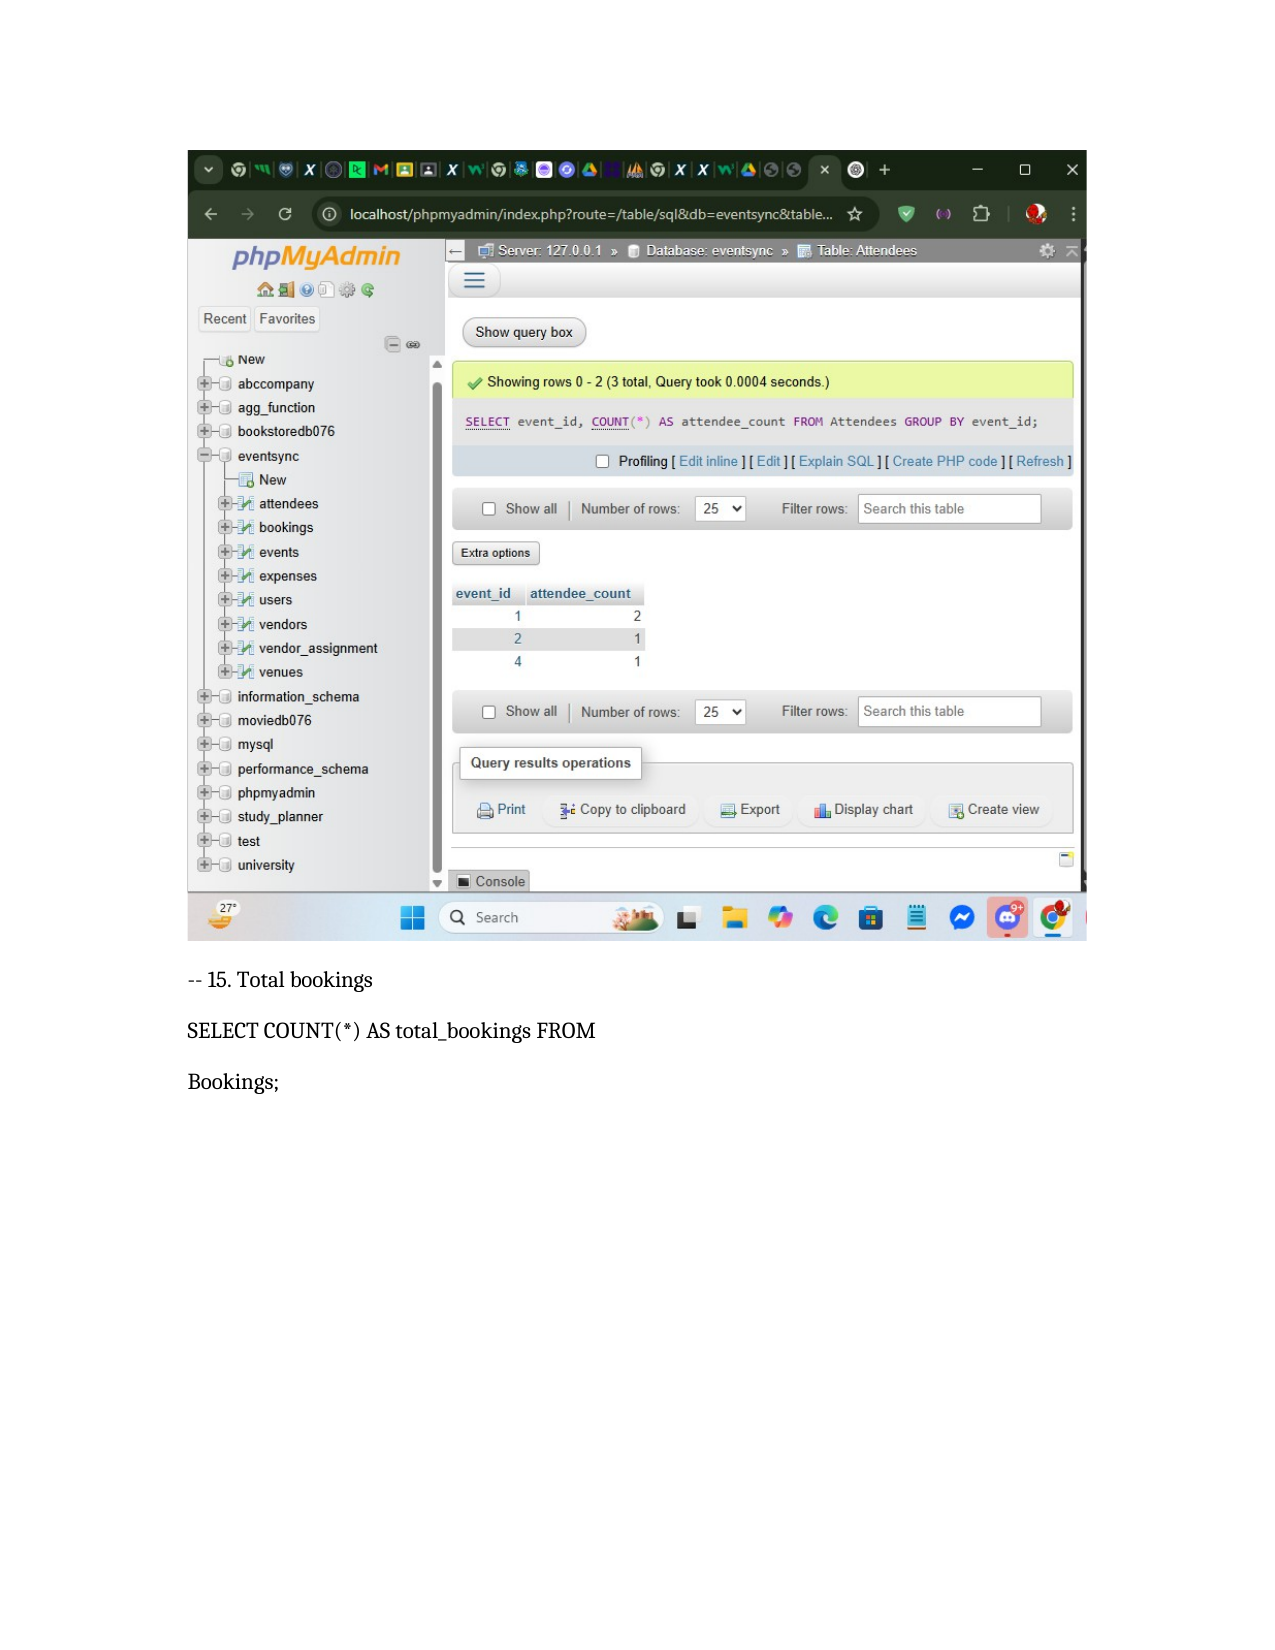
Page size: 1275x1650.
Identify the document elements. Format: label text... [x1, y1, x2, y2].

picture [187, 150, 1087, 941]
text -- 15. Total bookings [187, 967, 1200, 993]
text SELECT COUNT(*) AS total_bookings FROM Bookings; [187, 1018, 600, 1095]
